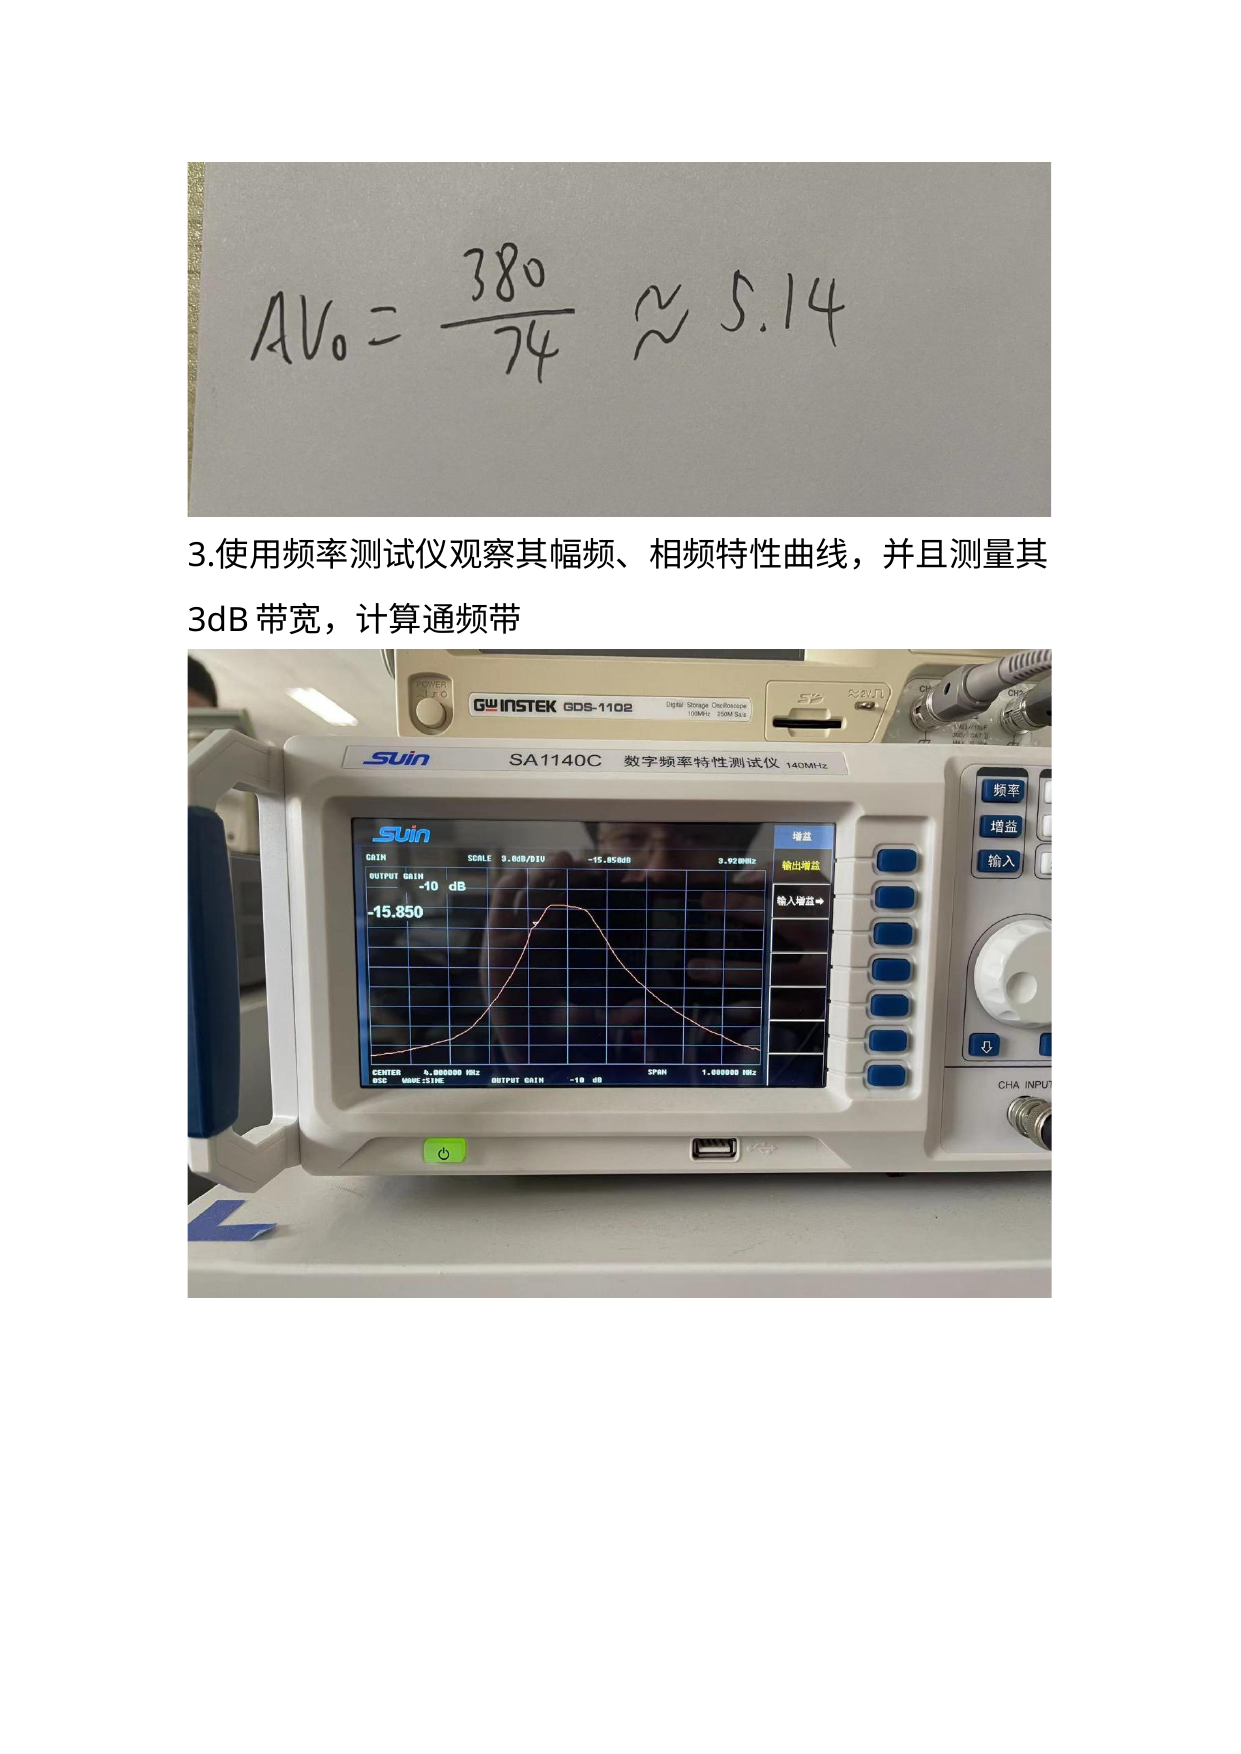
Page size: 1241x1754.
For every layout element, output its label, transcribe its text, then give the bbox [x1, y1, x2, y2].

picture [187, 162, 1052, 517]
picture [187, 649, 1052, 1298]
